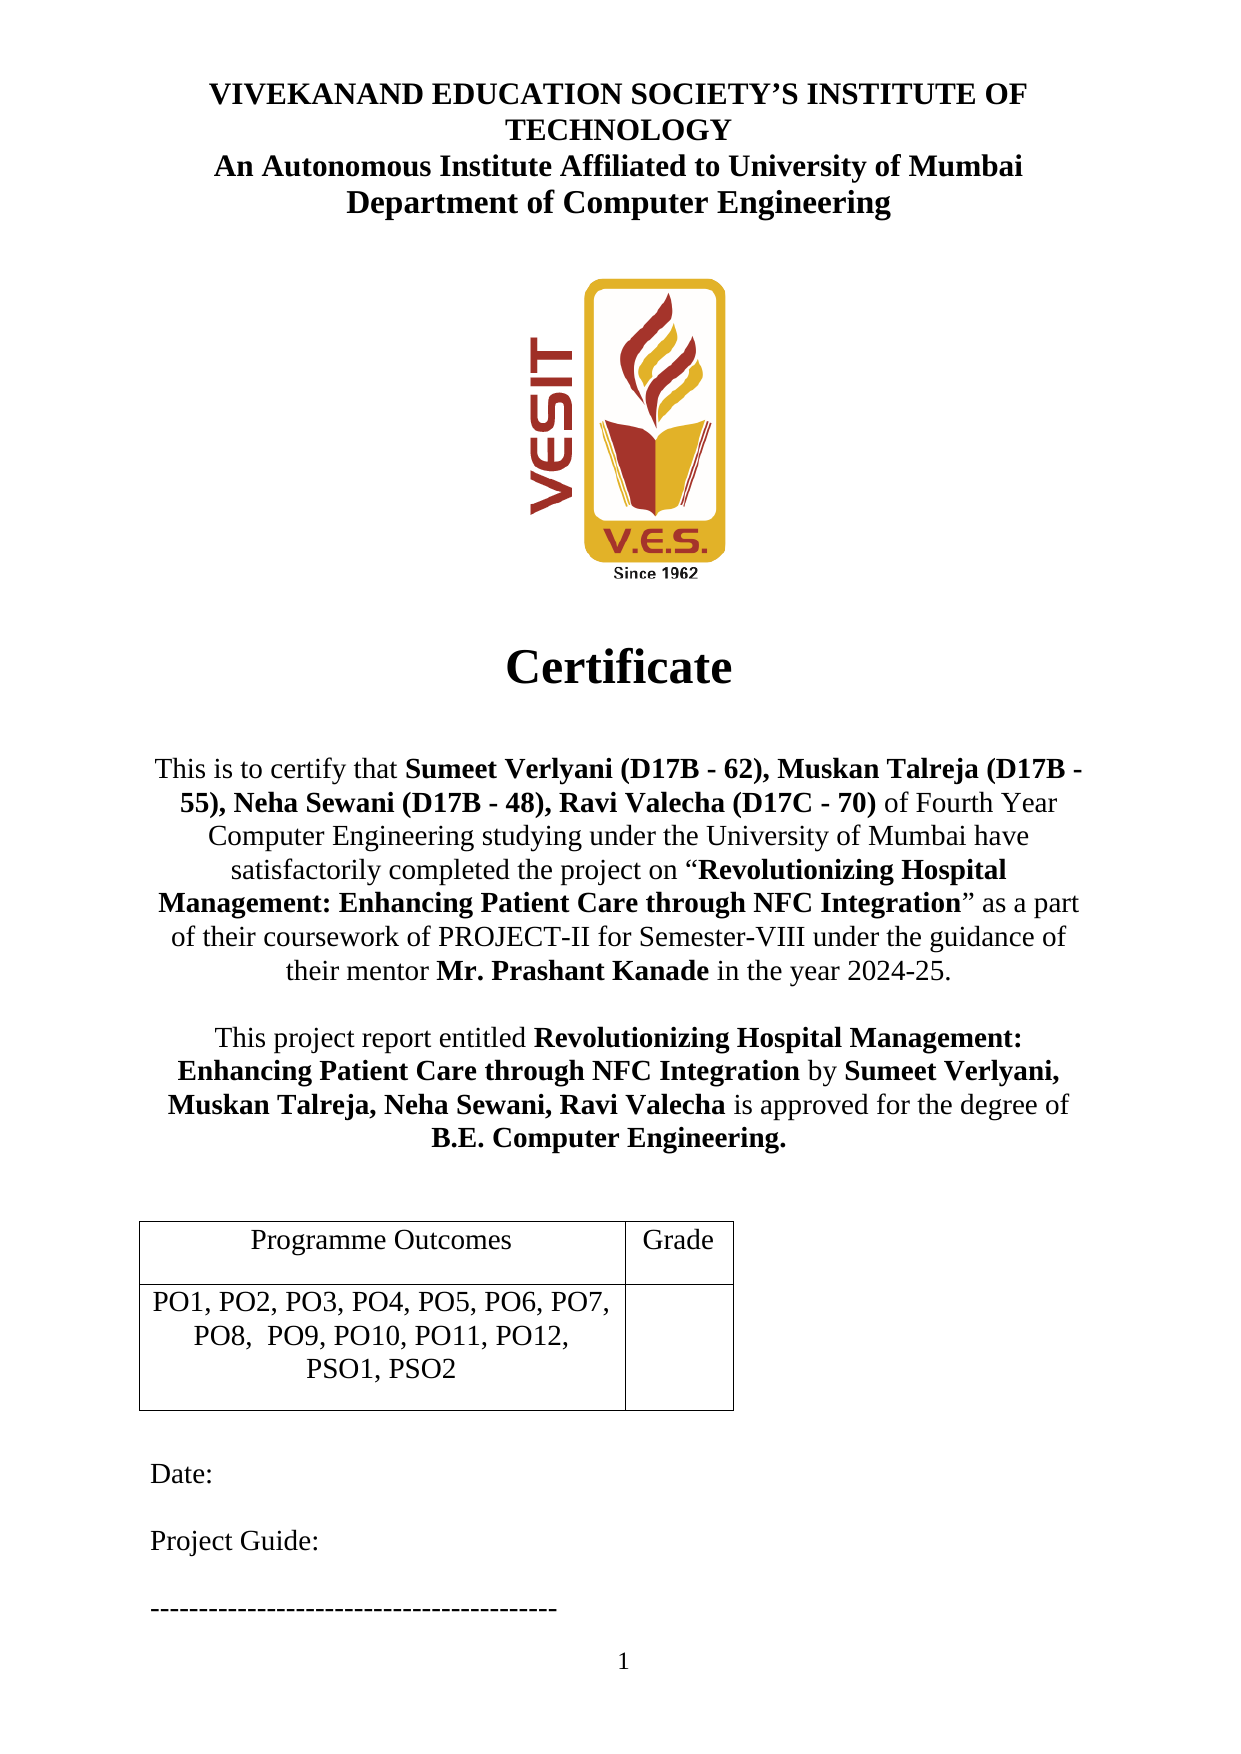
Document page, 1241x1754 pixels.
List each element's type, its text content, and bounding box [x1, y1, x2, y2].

text Project Guide: [150, 1523, 1087, 1556]
picture [521, 278, 726, 579]
text Certificate [150, 636, 1087, 694]
text This is to certify that Sumeet Verlyani (D17B - 62), Muskan Talreja (D17B - 55), Neha Sewani (D17B - 48), Ravi Valecha (D17C - 70) of Fourth Year Computer Engineering studying under the University of Mumbai have satisfactorily completed the project on “Revolutionizing Hospital Management: Enhancing Patient Care through NFC Integration” as a part of their coursework of PROJECT-II for Semester-VIII under the guidance of their mentor Mr. Prashant Kanade in the year 2024-25. [150, 751, 1087, 986]
text Date: [150, 1456, 1087, 1489]
table_header Grade [626, 1222, 733, 1283]
text Department of Computer Engineering [150, 183, 1087, 221]
table_header Programme Outcomes [140, 1222, 625, 1283]
text ------------------------------------------ [150, 1590, 1087, 1623]
text An Autonomous Institute Affiliated to University of Mumbai [150, 147, 1087, 183]
table_cell [626, 1285, 733, 1410]
table_cell PO1, PO2, PO3, PO4, PO5, PO6, PO7, PO8, PO9, PO10, PO11, PO12, PSO1, PSO2 [140, 1285, 625, 1410]
text VIVEKANAND EDUCATION SOCIETY’S INSTITUTE OF TECHNOLOGY [150, 75, 1087, 147]
text This project report entitled Revolutionizing Hospital Management: Enhancing Patient Care through NFC Integration by Sumeet Verlyani, Muskan Talreja, Neha Sewani, Ravi Valecha is approved for the degree of B.E. Computer Engineering. [150, 1020, 1087, 1154]
